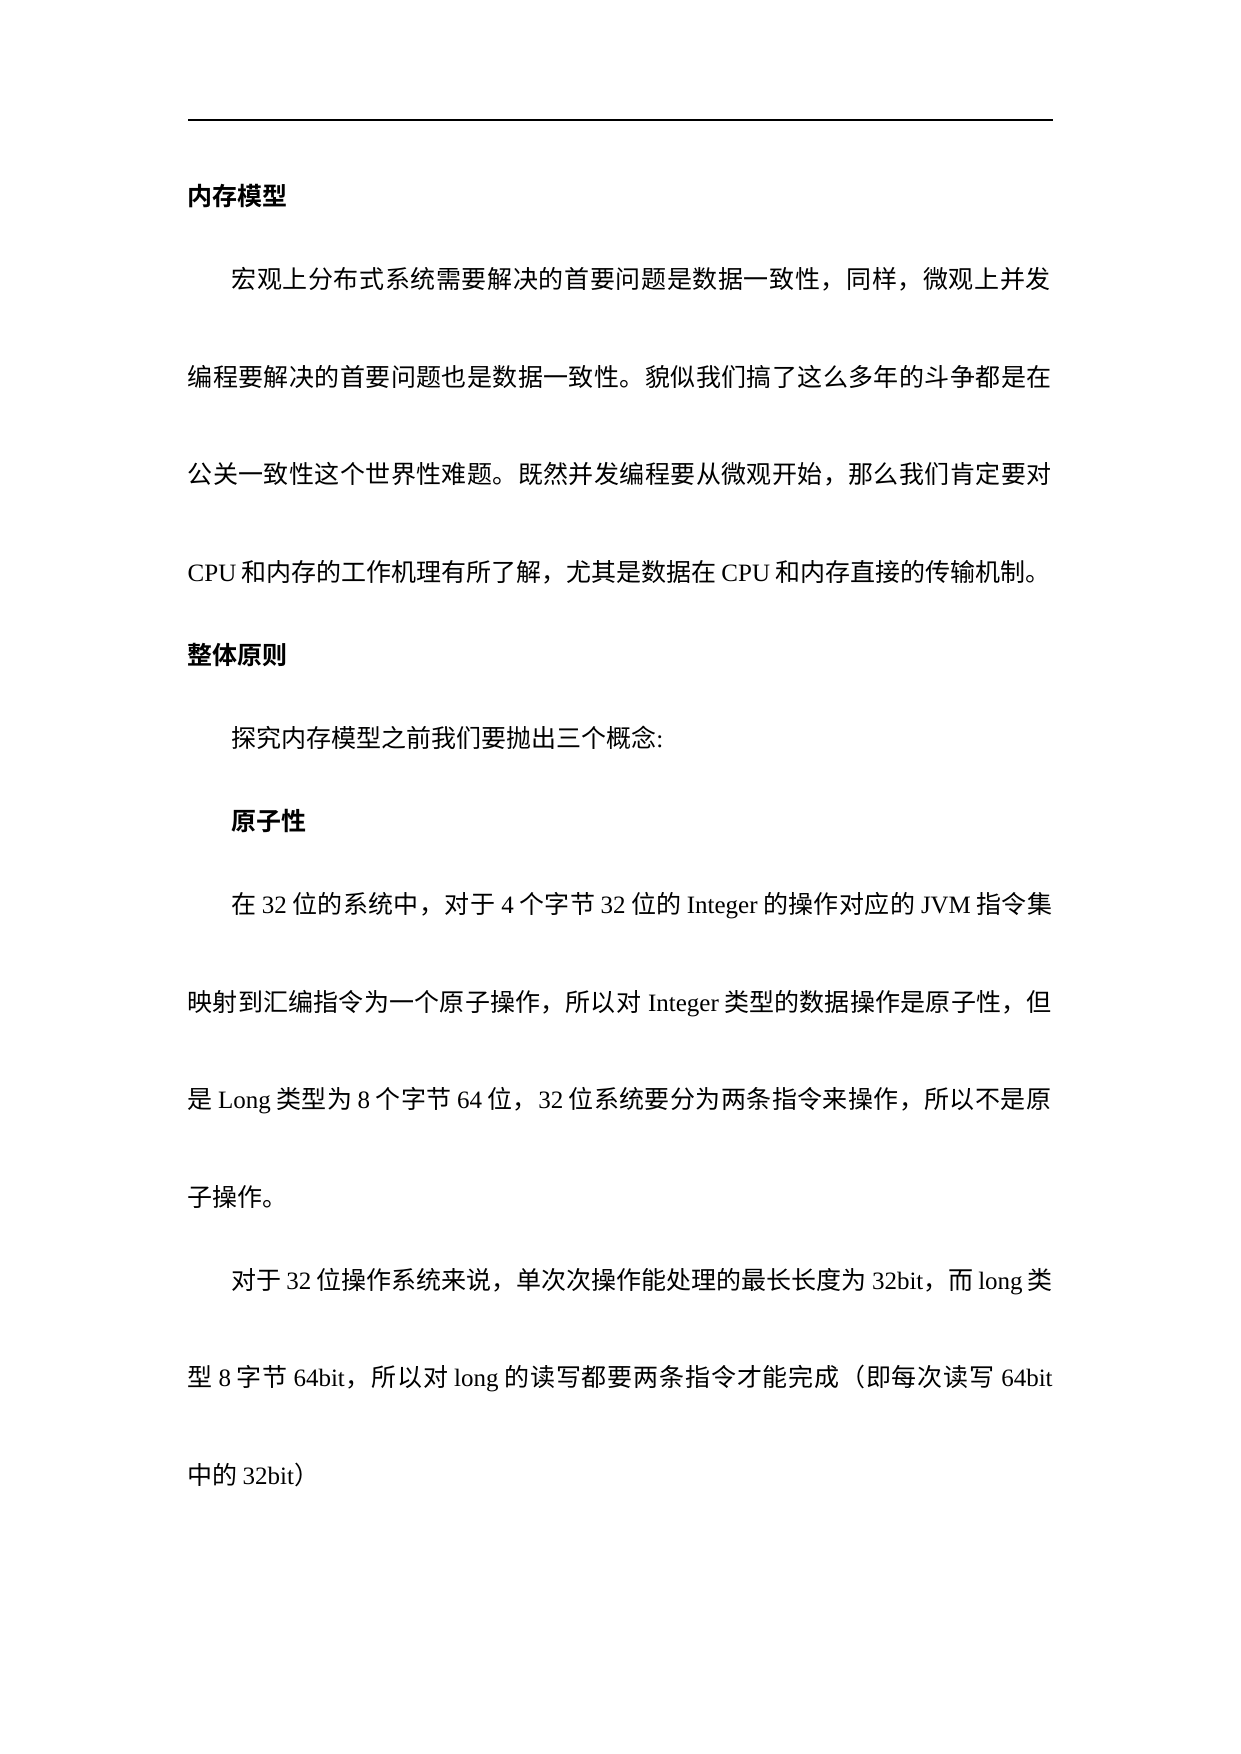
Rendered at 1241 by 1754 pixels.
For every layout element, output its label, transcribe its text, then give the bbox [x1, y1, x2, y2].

subtitle 内存模型 [187, 162, 1053, 227]
text 探究内存模型之前我们要抛出三个概念: [187, 704, 1053, 769]
subtitle 整体原则 [187, 621, 1053, 686]
text 对于32位操作系统来说，单次次操作能处理的最长长度为32bit，而long类型8字节64bit，所以对long的读写都要两条指令才能完成（即每次读写64bit中的32bit） [187, 1246, 1053, 1506]
text 宏观上分布式系统需要解决的首要问题是数据一致性，同样，微观上并发编程要解决的首要问题也是数据一致性。貌似我们搞了这么多年的斗争都是在公关一致性这个世界性难题。既然并发编程要从微观开始，那么我们肯定要对CPU和内存的工作机理有所了解，尤其是数据在CPU和内存直接的传输机制。 [187, 245, 1053, 603]
text 原子性 [187, 787, 1053, 852]
text 在32位的系统中，对于4个字节32位的Integer的操作对应的JVM指令集映射到汇编指令为一个原子操作，所以对Integer类型的数据操作是原子性，但是Long类型为8个字节64位，32位系统要分为两条指令来操作，所以不是原子操作。 [187, 870, 1053, 1228]
